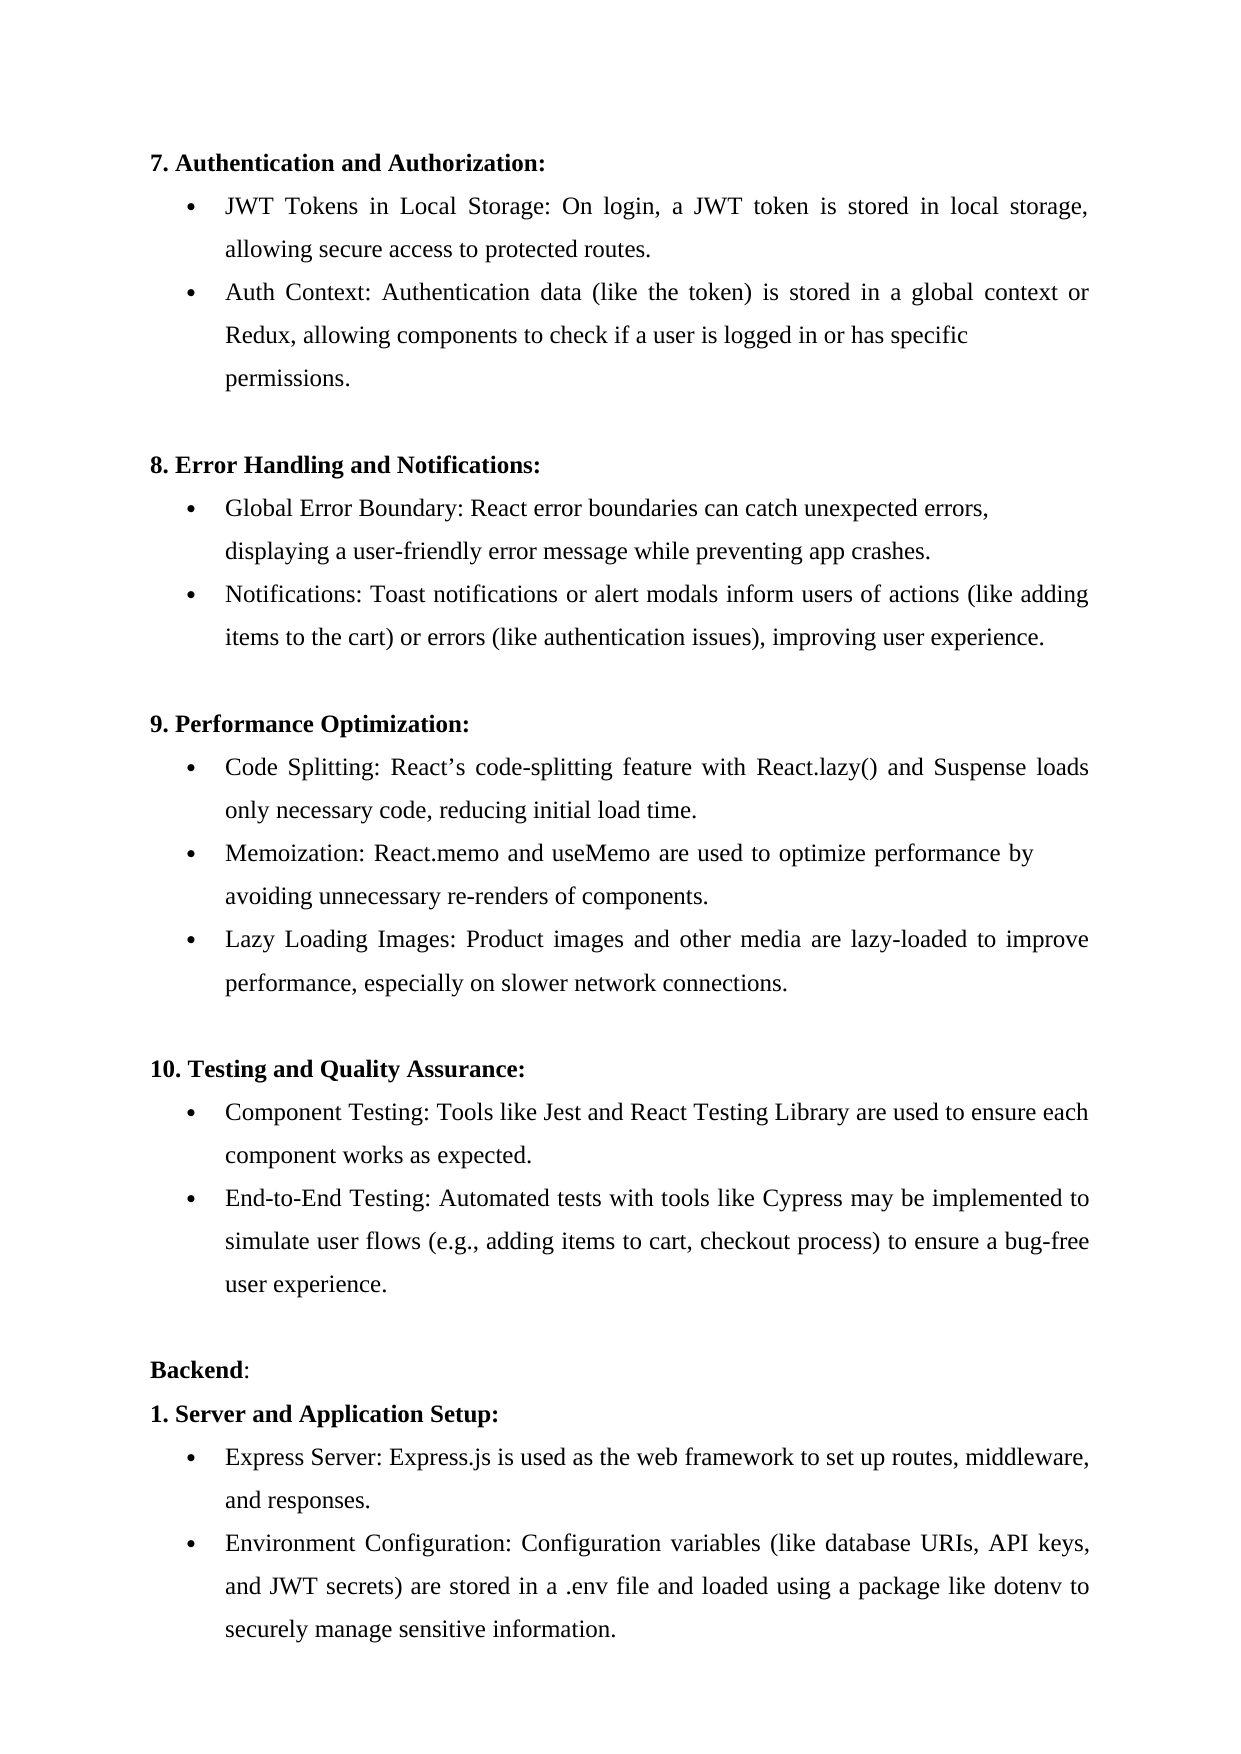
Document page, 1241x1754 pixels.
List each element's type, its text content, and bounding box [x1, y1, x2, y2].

list Auth Context: Authentication data (like the token) is stored in a global context or Redux, allowing components to check if a user is logged in or has specific permissions. [187, 277, 1090, 392]
list Global Error Boundary: React error boundaries can catch unexpected errors, displaying a user-friendly error message while preventing app crashes. [187, 493, 1090, 565]
list Environment Configuration: Configuration variables (like database URIs, API keys, and JWT secrets) are stored in a .env file and loaded using a package like dotenv to securely manage sensitive information. [187, 1528, 1091, 1643]
list Server and Application Setup: [150, 1399, 1169, 1427]
list Code Splitting: React’s code-splitting feature with React.lazy() and Suspense loads only necessary code, reducing initial load time. [187, 752, 1090, 824]
subtitle Performance Optimization: [150, 709, 1169, 737]
list Memoization: React.memo and useMemo are used to optimize performance by avoiding unnecessary re-renders of components. [187, 838, 1090, 910]
subtitle Error Handling and Notifications: [150, 450, 1169, 479]
list End-to-End Testing: Automated tests with tools like Cypress may be implemented to simulate user flows (e.g., adding items to cart, checkout process) to ensure a bug-free user experience. [187, 1183, 1091, 1298]
list Express Server: Express.js is used as the web framework to set up routes, middleware, and responses. [187, 1442, 1090, 1514]
list Component Testing: Tools like Jest and React Testing Library are used to ensure each component works as expected. [187, 1097, 1090, 1168]
subtitle Authentication and Authorization: [150, 148, 1169, 177]
subtitle Testing and Quality Assurance: [150, 1054, 1169, 1082]
list Lazy Loading Images: Product images and other media are lazy-loaded to improve performance, especially on slower network connections. [187, 924, 1091, 996]
subtitle Backend: [150, 1356, 1169, 1384]
list Notifications: Toast notifications or alert modals inform users of actions (like adding items to the cart) or errors (like authentication issues), improving user experience. [187, 579, 1090, 651]
list JWT Tokens in Local Storage: On login, a JWT token is stored in local storage, allowing secure access to protected routes. [187, 191, 1089, 263]
